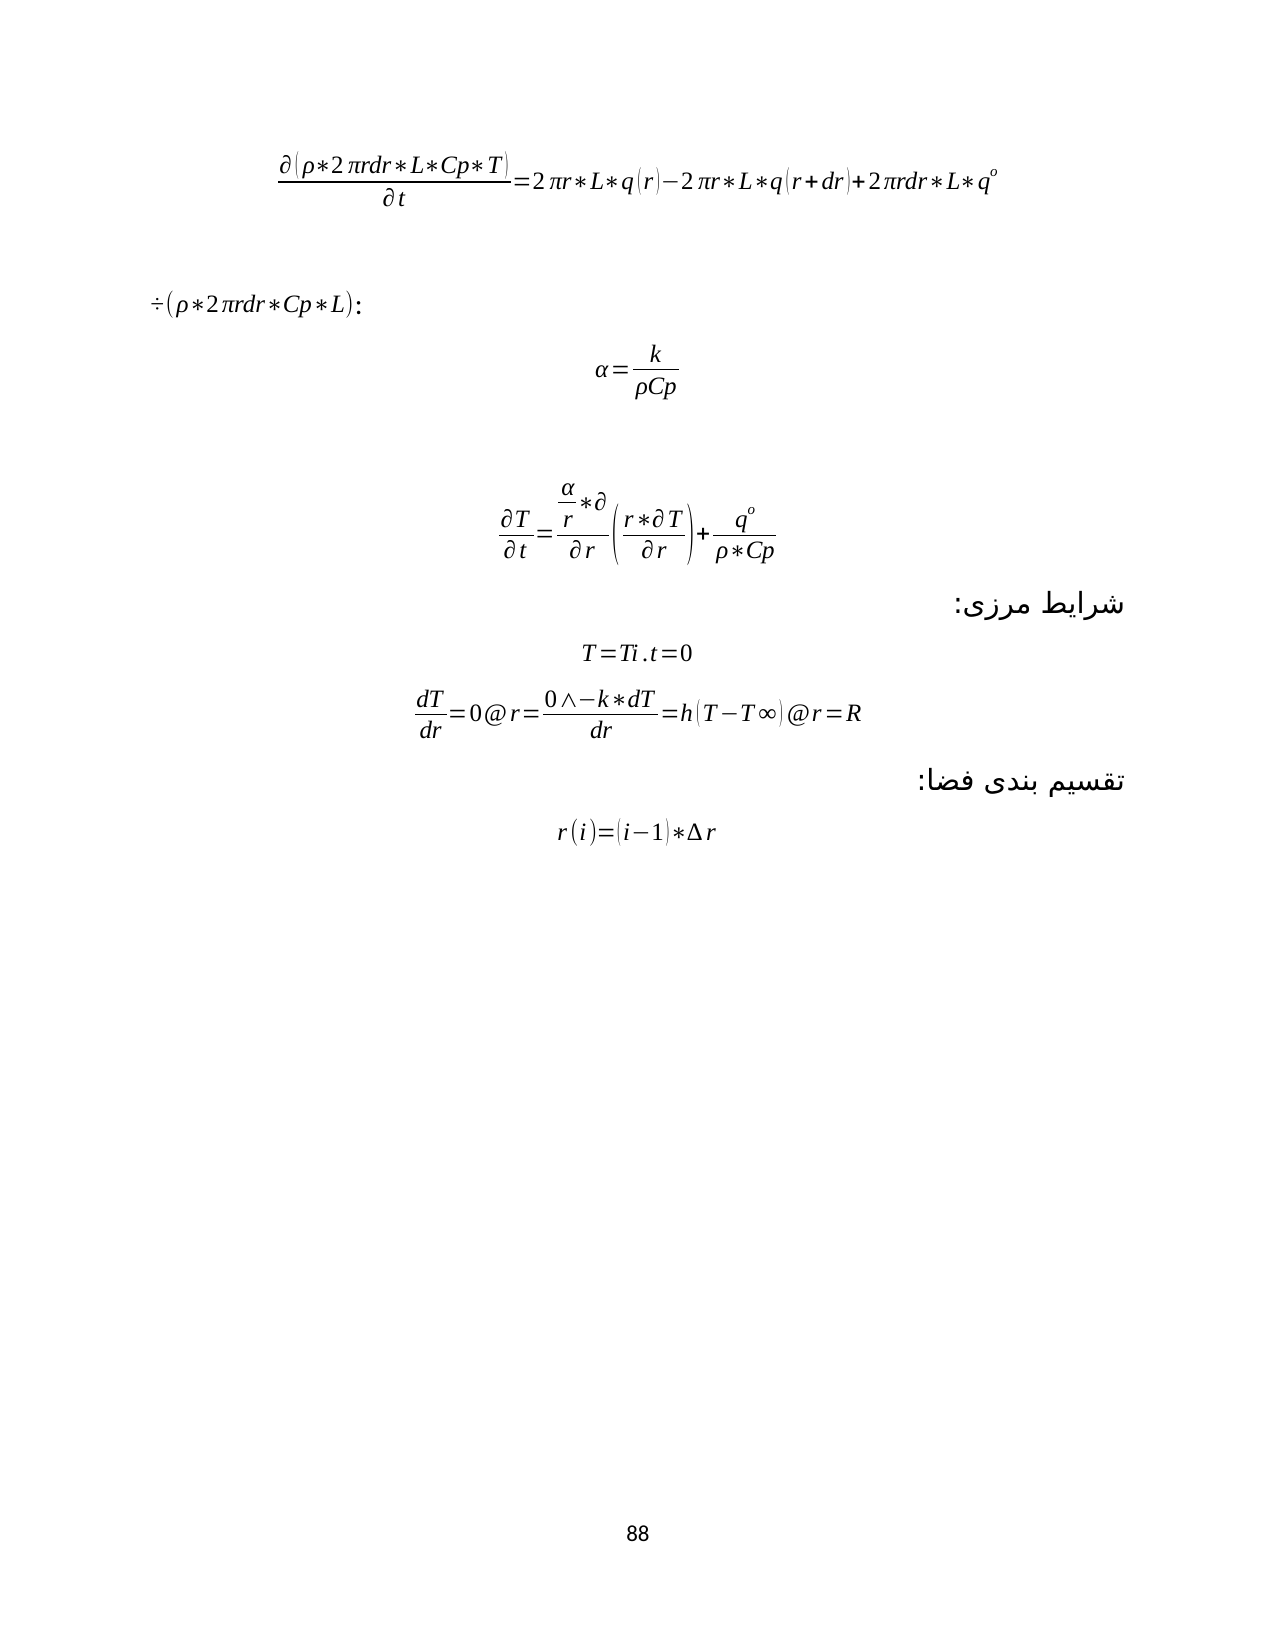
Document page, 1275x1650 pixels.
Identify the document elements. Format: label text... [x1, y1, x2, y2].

text تقسیم بندی فضا: [150, 764, 1125, 798]
text : [150, 286, 1125, 322]
text شرایط مرزی: [150, 586, 1125, 620]
